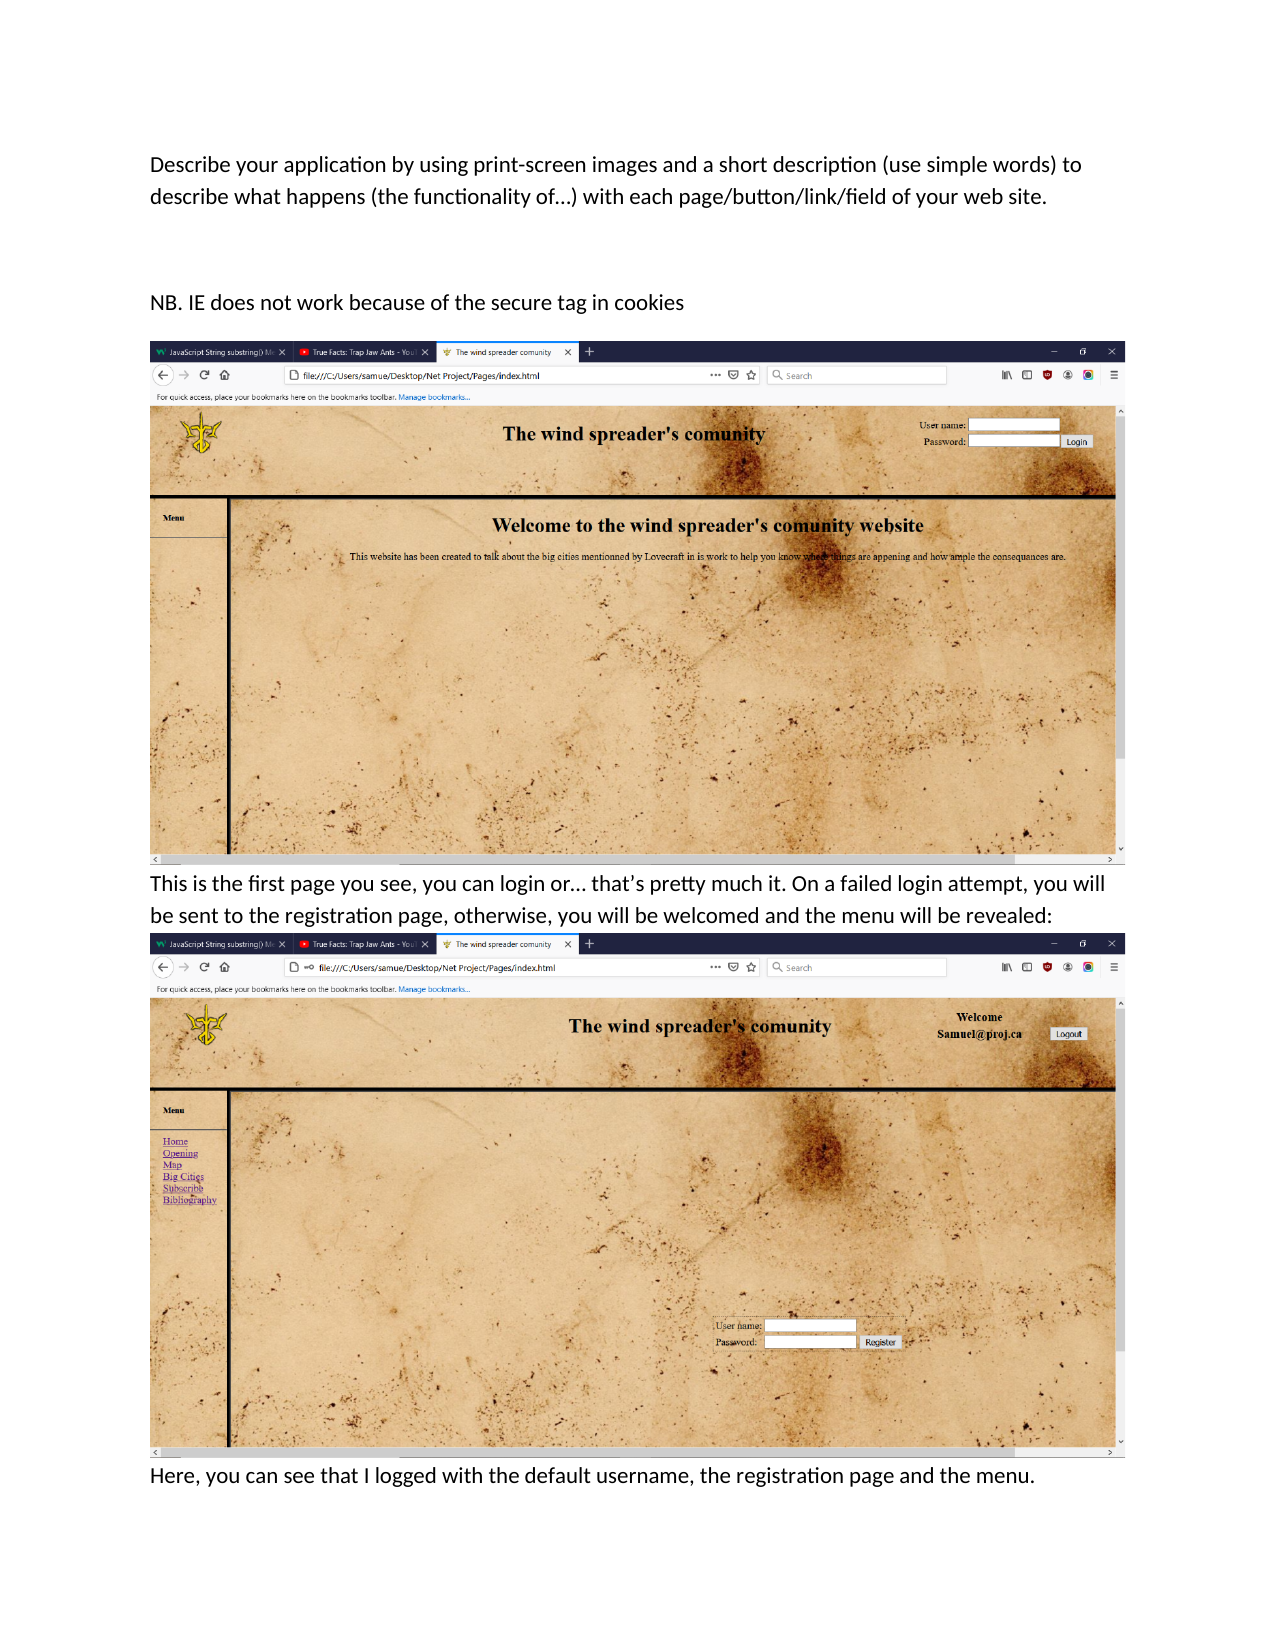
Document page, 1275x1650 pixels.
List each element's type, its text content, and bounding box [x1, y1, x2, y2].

text NB. IE does not work because of the secure tag in cookies [150, 288, 1125, 316]
text Describe your application by using print-screen images and a short description (use simple words) to describe what happens (the functionality of…) with each page/button/link/field of your web site. [150, 150, 1125, 210]
text This is the first page you see, you can login or… that’s pretty much it. On a failed login attempt, you will be sent to the registration page, otherwise, you will be welcomed and the menu will be revealed: [150, 869, 1125, 929]
picture [150, 341, 1125, 865]
picture [150, 933, 1125, 1458]
text Here, you can see that I logged with the default username, the registration page and the menu. [150, 1461, 1125, 1489]
